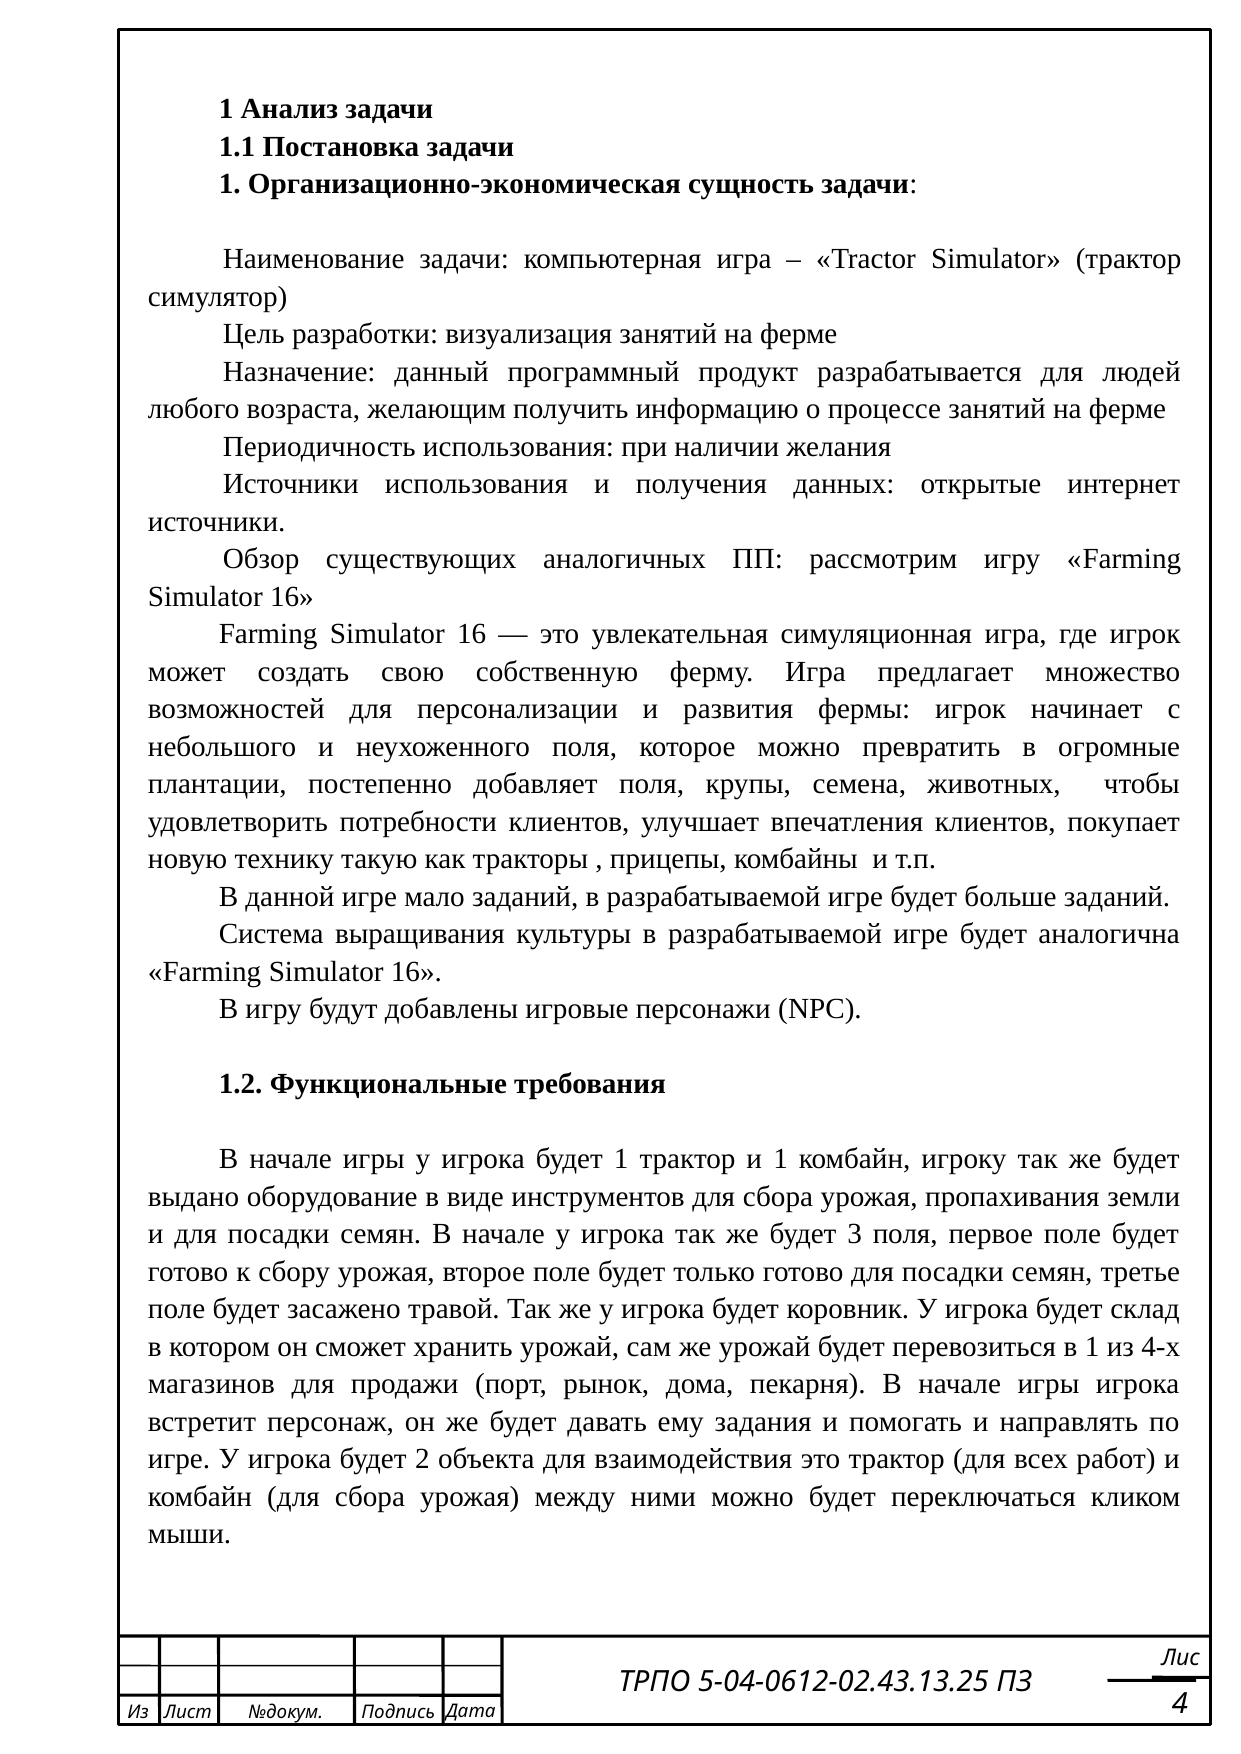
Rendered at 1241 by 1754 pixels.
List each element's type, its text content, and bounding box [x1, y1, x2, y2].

text Наименование задачи: компьютерная игра – «Tractor Simulator» (трактор симулятор) [148, 239, 1181, 314]
text Источники использования и получения данных: открытые интернет источники. [148, 464, 1181, 539]
text Назначение: данный программный продукт разрабатывается для людей любого возраста, желающим получить информацию о процессе занятий на ферме [148, 351, 1181, 426]
text 1 Анализ задачи [148, 89, 1181, 126]
text В игру будут добавлены игровые персонажи (NPC). [148, 989, 1181, 1026]
text В данной игре мало заданий, в разрабатываемой игре будет больше заданий. [148, 876, 1181, 914]
text Farming Simulator 16 — это увлекательная симуляционная игра, где игрок может создать свою собственную ферму. Игра предлагает множество возможностей для персонализации и развития фермы: игрок начинает с небольшого и неухоженного поля, которое можно превратить в огромные плантации, постепенно добавляет поля, крупы, семена, животных, чтобы удовлетворить потребности клиентов, улучшает впечатления клиентов, покупает новую технику такую как тракторы , прицепы, комбайны и т.п. [148, 614, 1181, 876]
text Обзор существующих аналогичных ПП: рассмотрим игру «Farming Simulator 16» [148, 539, 1181, 614]
text Система выращивания культуры в разрабатываемой игре будет аналогична «Farming Simulator 16». [148, 914, 1181, 989]
text В начале игры у игрока будет 1 трактор и 1 комбайн, игроку так же будет выдано оборудование в виде инструментов для сбора урожая, пропахивания земли и для посадки семян. В начале у игрока так же будет 3 поля, первое поле будет готово к сбору урожая, второе поле будет только готово для посадки семян, третье поле будет засажено травой. Так же у игрока будет коровник. У игрока будет склад в котором он сможет хранить урожай, сам же урожай будет перевозиться в 1 из 4-х магазинов для продажи (порт, рынок, дома, пекарня). В начале игры игрока встретит персонаж, он же будет давать ему задания и помогать и направлять по игре. У игрока будет 2 объекта для взаимодействия это трактор (для всех работ) и комбайн (для сбора урожая) между ними можно будет переключаться кликом мыши. [148, 1139, 1181, 1551]
text 1. Организационно-экономическая сущность задачи: [148, 164, 1181, 201]
text 1.2. Функциональные требования [148, 1064, 1181, 1101]
text Периодичность использования: при наличии желания [148, 426, 1181, 464]
text Цель разработки: визуализация занятий на ферме [148, 314, 1181, 351]
text 1.1 Постановка задачи [148, 126, 1181, 164]
